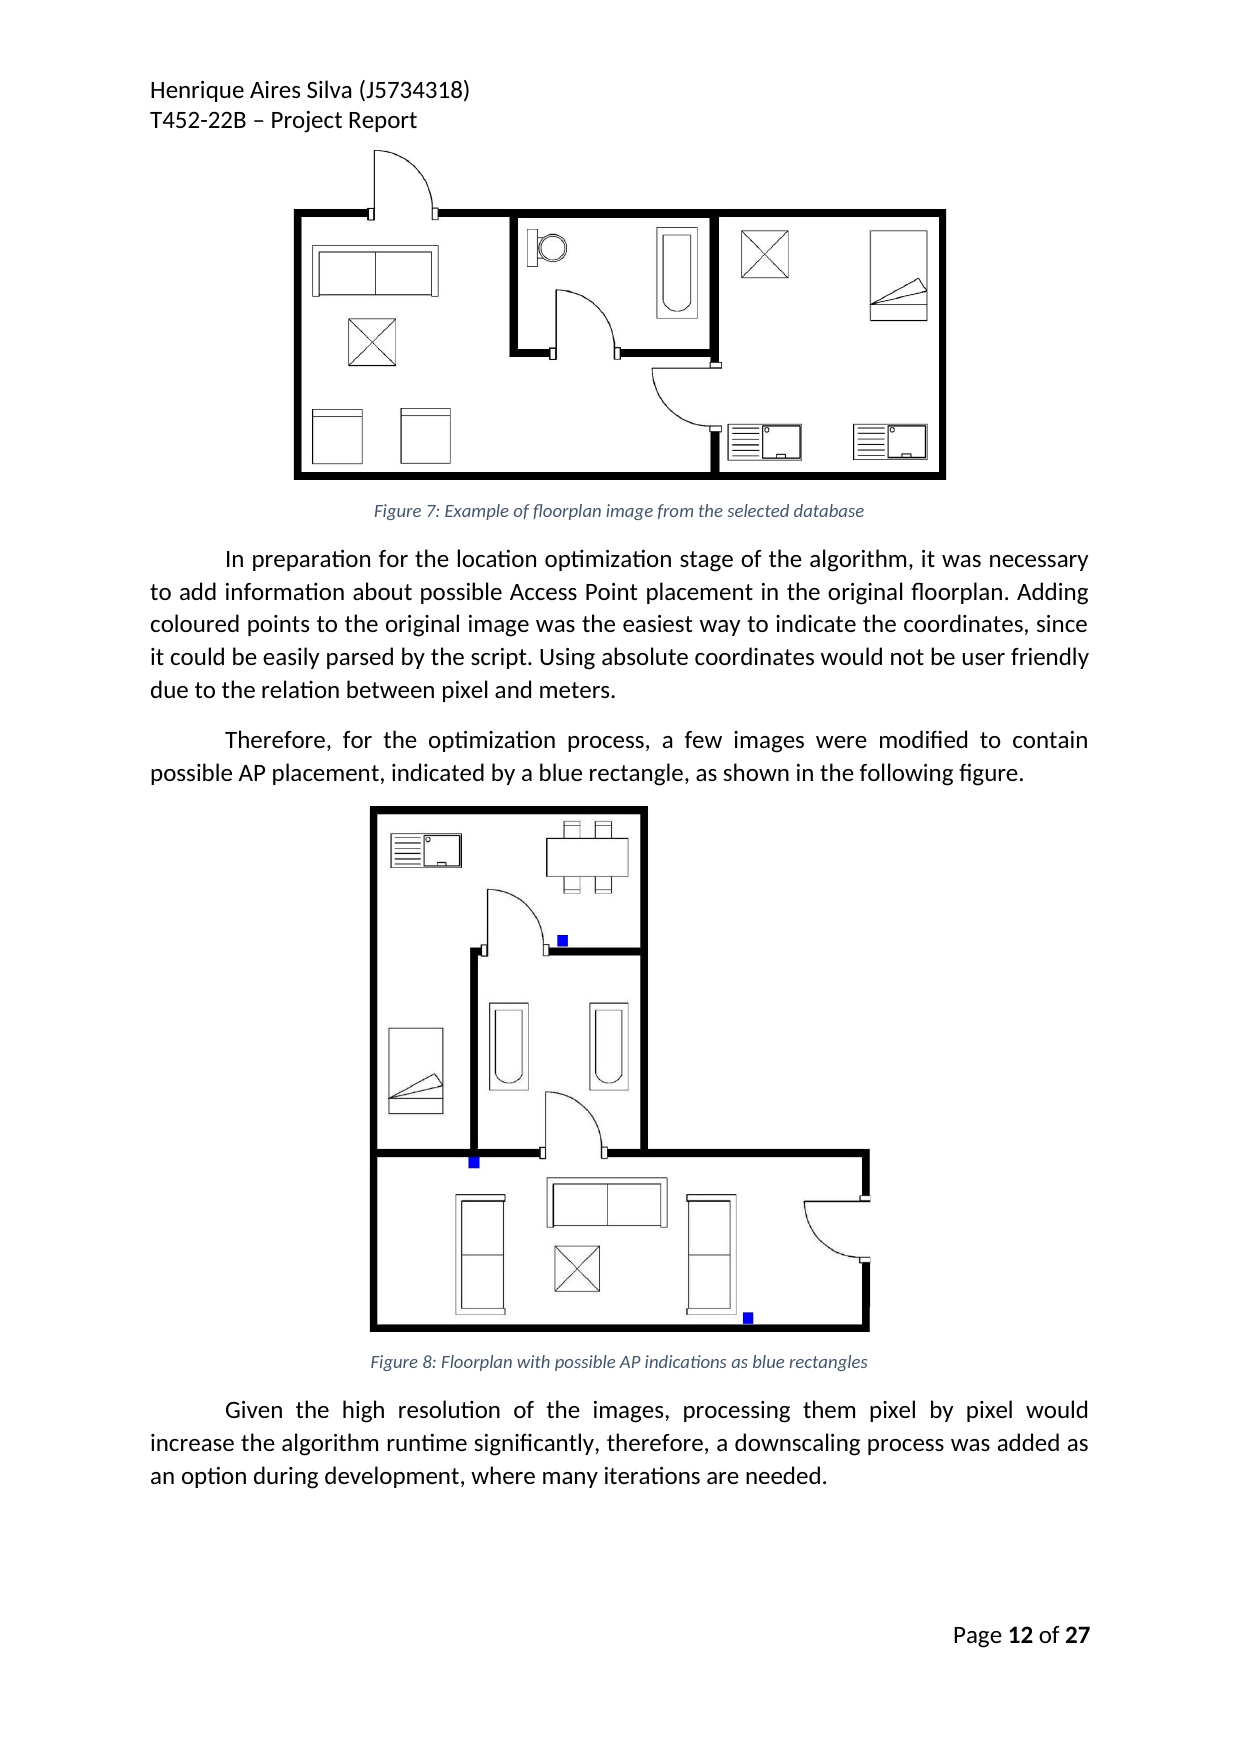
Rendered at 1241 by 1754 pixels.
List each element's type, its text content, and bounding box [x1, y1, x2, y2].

text Therefore, for the optimization process, a few images were modified to contain possible AP placement, indicated by a blue rectangle, as shown in the following figure. [150, 724, 1090, 787]
picture [369, 806, 871, 1332]
text Figure 7: Example of floorplan image from the selected database [150, 499, 1090, 522]
picture [293, 150, 947, 480]
text In preparation for the location optimization stage of the algorithm, it was necessary to add information about possible Access Point placement in the original floorplan. Adding coloured points to the original image was the easiest way to indicate the coordinates, since it could be easily parsed by the script. Using absolute coordinates would not be user friendly due to the relation between pixel and meters. [150, 543, 1090, 705]
text Given the high resolution of the images, processing them pixel by pixel would increase the algorithm runtime significantly, therefore, a downscaling process was added as an option during development, where many iterations are needed. [150, 1394, 1090, 1491]
text Figure 8: Floorplan with possible AP indications as blue rectangles [150, 1351, 1090, 1373]
